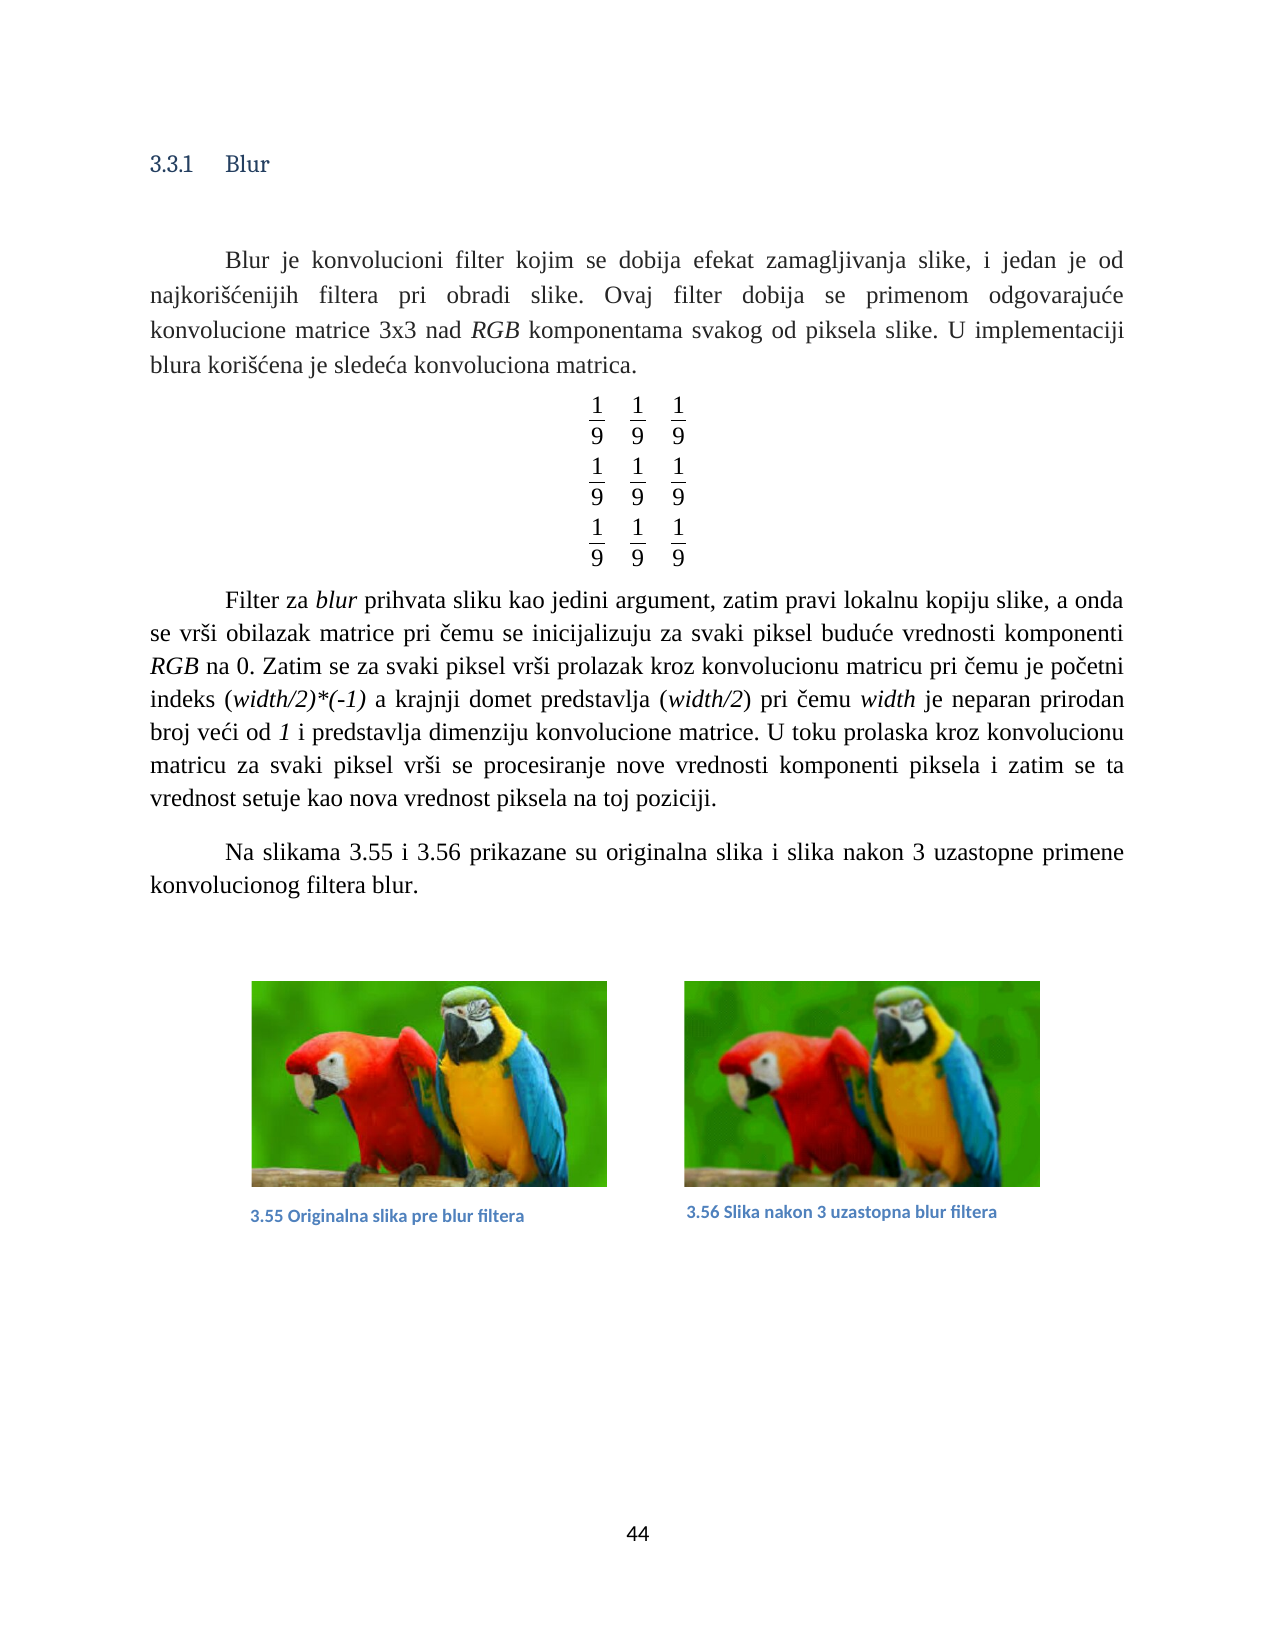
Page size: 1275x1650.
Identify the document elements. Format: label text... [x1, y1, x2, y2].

picture [251, 981, 607, 1187]
picture [987, 1179, 994, 1187]
text 3.3.1 Blur [150, 150, 1125, 179]
text Na slikama 3.55 i 3.56 prikazane su originalna slika i slika nakon 3 uzastopne primene konvolucionog filtera blur. [150, 837, 1125, 899]
picture [684, 981, 1040, 1187]
text Blur je konvolucioni filter kojim se dobija efekat zamagljivanja slike, i jedan je od najkorišćenijih filtera pri obradi slike. Ovaj filter dobija se primenom odgovarajuće konvolucione matrice 3x3 nad RGB komponentama svakog od piksela slike. U implementaciji blura korišćena je sledeća konvoluciona matrica. [150, 204, 1125, 379]
text Filter za blur prihvata sliku kao jedini argument, zatim pravi lokalnu kopiju slike, a onda se vrši obilazak matrice pri čemu se inicijalizuju za svaki piksel buduće vrednosti komponenti RGB na 0. Zatim se za svaki piksel vrši prolazak kroz konvolucionu matricu pri čemu je početni indeks (width/2)*(-1) a krajnji domet predstavlja (width/2) pri čemu width je neparan prirodan broj veći od 1 i predstavlja dimenziju konvolucione matrice. U toku prolaska kroz konvolucionu matricu za svaki piksel vrši se procesiranje nove vrednosti komponenti piksela i zatim se ta vrednost setuje kao nova vrednost piksela na toj poziciji. [150, 585, 1125, 812]
